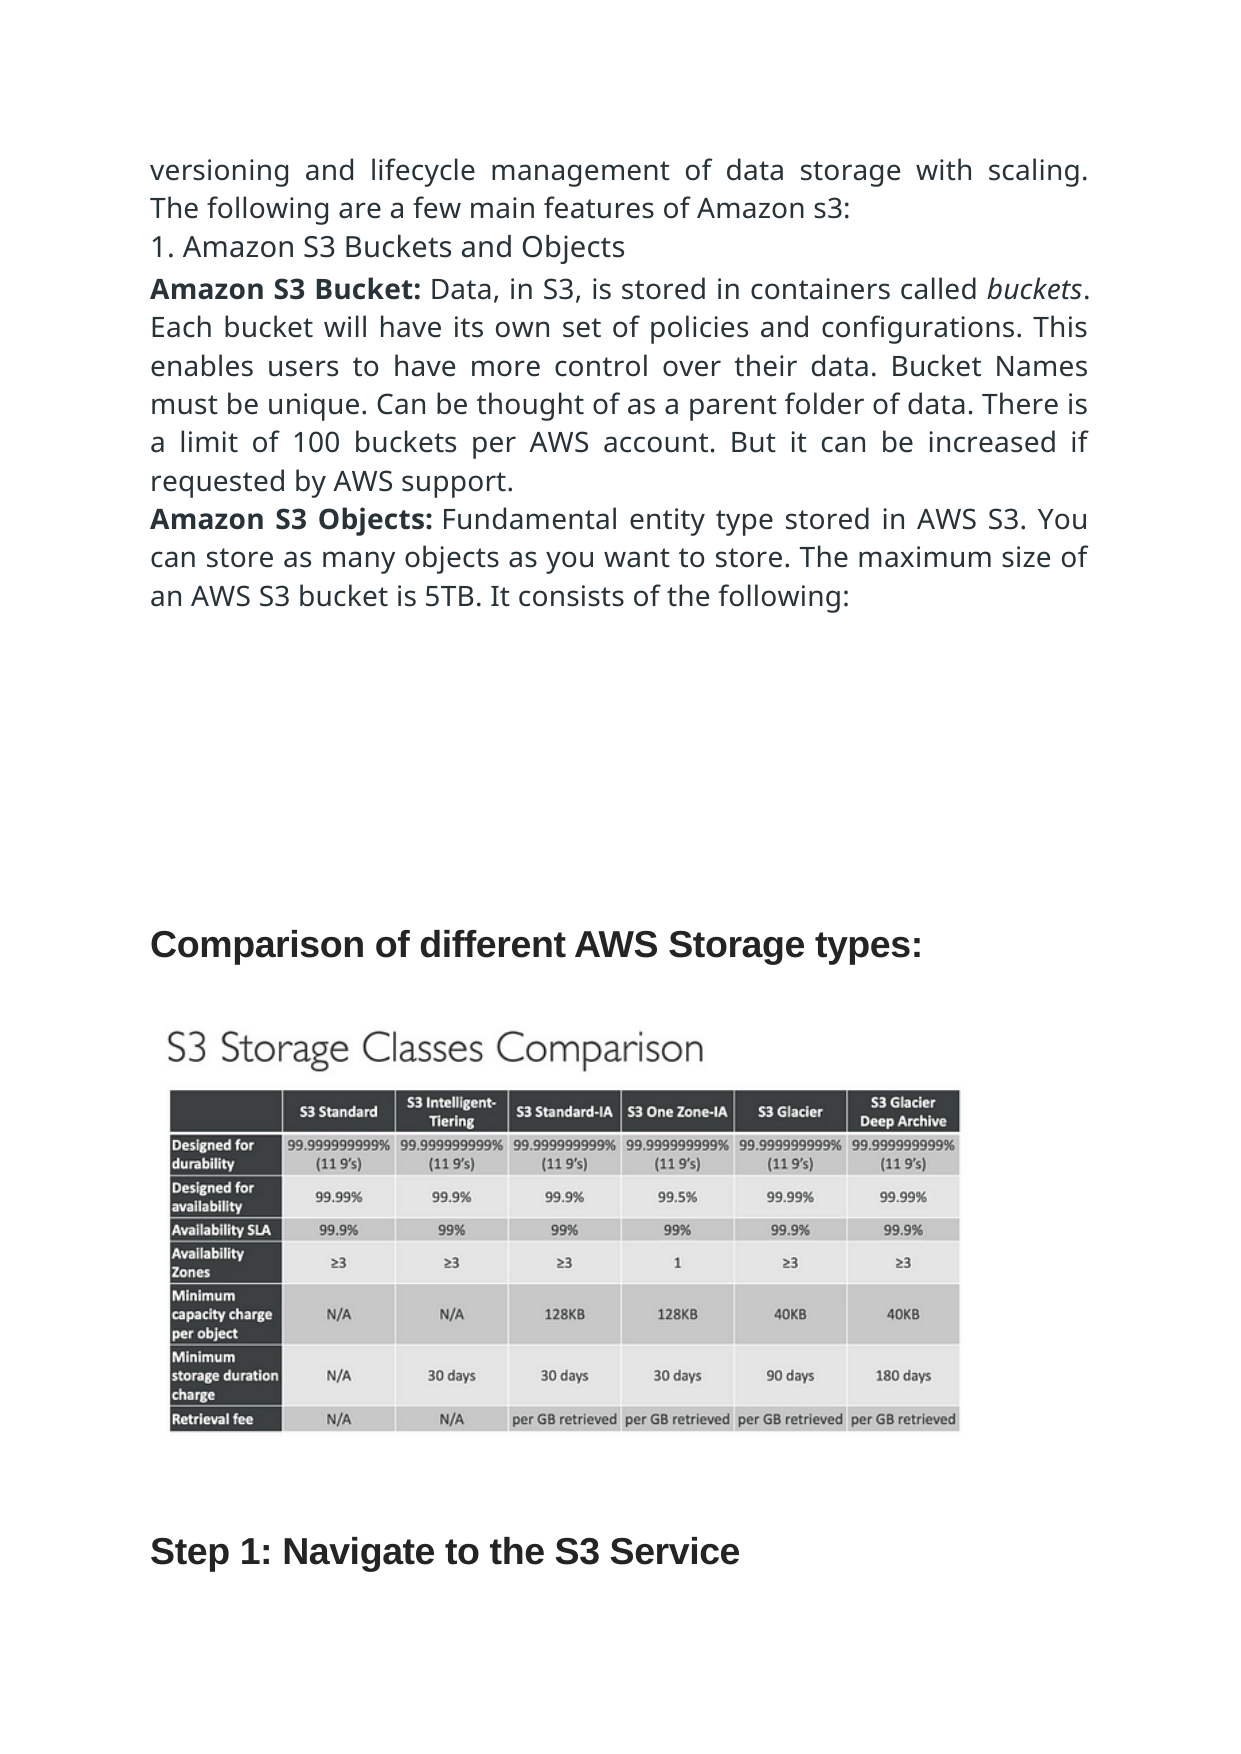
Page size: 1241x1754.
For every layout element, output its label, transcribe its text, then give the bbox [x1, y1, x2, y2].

text Amazon S3 Objects: Fundamental entity type stored in AWS S3. You can store as many objects as you want to store. The maximum size of an AWS S3 bucket is 5TB. It consists of the following: [150, 499, 1090, 614]
subtitle 1. Amazon S3 Buckets and Objects [150, 227, 1090, 266]
text Comparison of different AWS Storage types: [150, 918, 1090, 965]
text Amazon S3 Bucket: Data, in S3, is stored in containers called buckets. Each bucket will have its own set of policies and configurations. This enables users to have more control over their data. Bucket Names must be unique. Can be thought of as a parent folder of data. There is a limit of 100 buckets per AWS account. But it can be increased if requested by AWS support. [150, 269, 1090, 499]
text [150, 150, 1090, 227]
picture [157, 1021, 972, 1439]
text Step 1: Navigate to the S3 Service [150, 1525, 1090, 1572]
